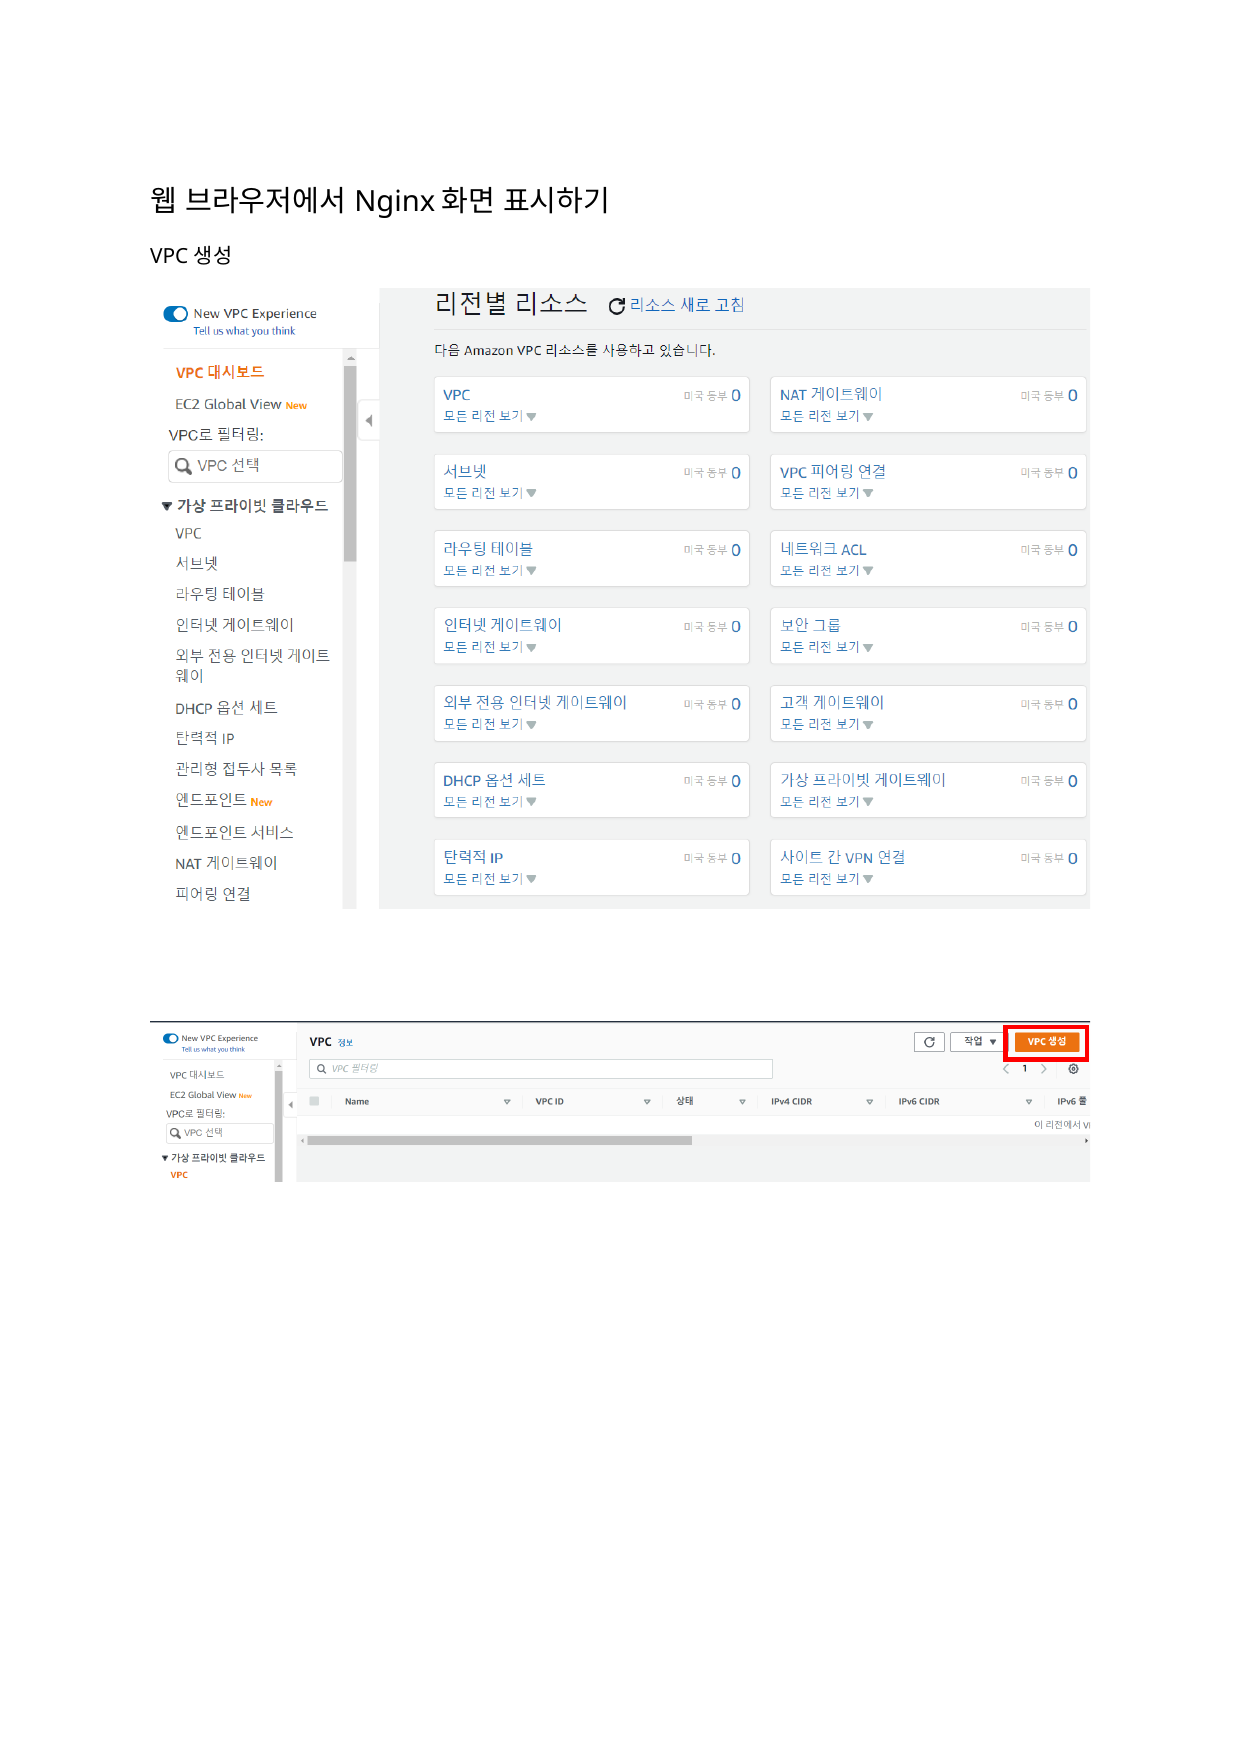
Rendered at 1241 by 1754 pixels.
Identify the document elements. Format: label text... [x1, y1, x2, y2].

picture [150, 288, 1091, 909]
subtitle VPC 생성 [150, 239, 1090, 270]
picture [150, 1021, 1091, 1182]
subtitle 웹 브라우저에서 Nginx화면 표시하기 [150, 177, 1090, 219]
